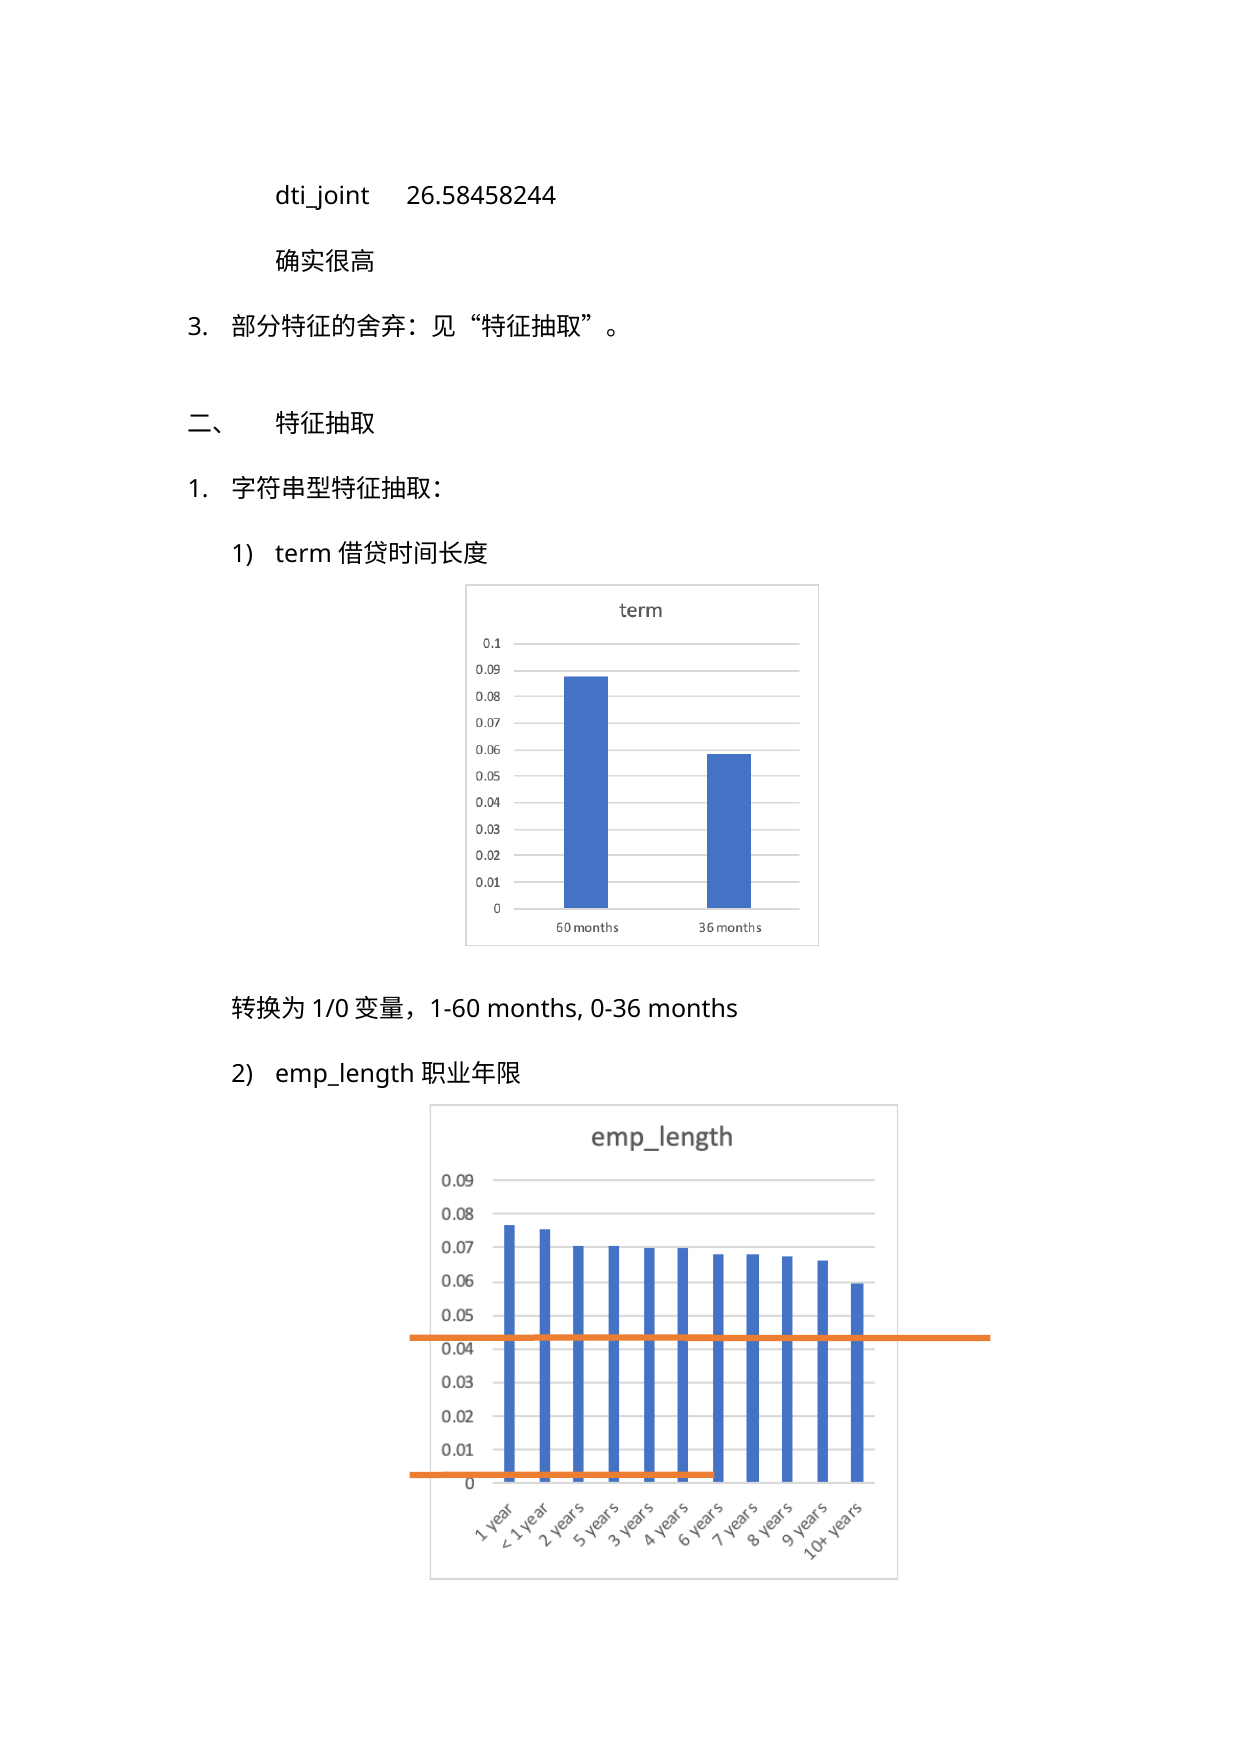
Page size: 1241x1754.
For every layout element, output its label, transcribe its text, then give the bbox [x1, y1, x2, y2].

picture [429, 1341, 899, 1580]
picture [465, 584, 819, 946]
list 特征抽取 [187, 389, 1053, 454]
list 部分特征的舍弃：见“特征抽取”。 [187, 292, 1053, 357]
list emp_length 职业年限 [231, 1039, 1053, 1104]
list ﻿term 借贷时间长度 [231, 519, 1053, 584]
list dti_joint 26.58458244 [231, 162, 1053, 227]
list 确实很高 [231, 227, 1053, 292]
list 字符串型特征抽取： [187, 454, 1053, 519]
text 转换为1/0变量，1-60 months, 0-36 months [187, 974, 1053, 1039]
picture [429, 1104, 899, 1334]
